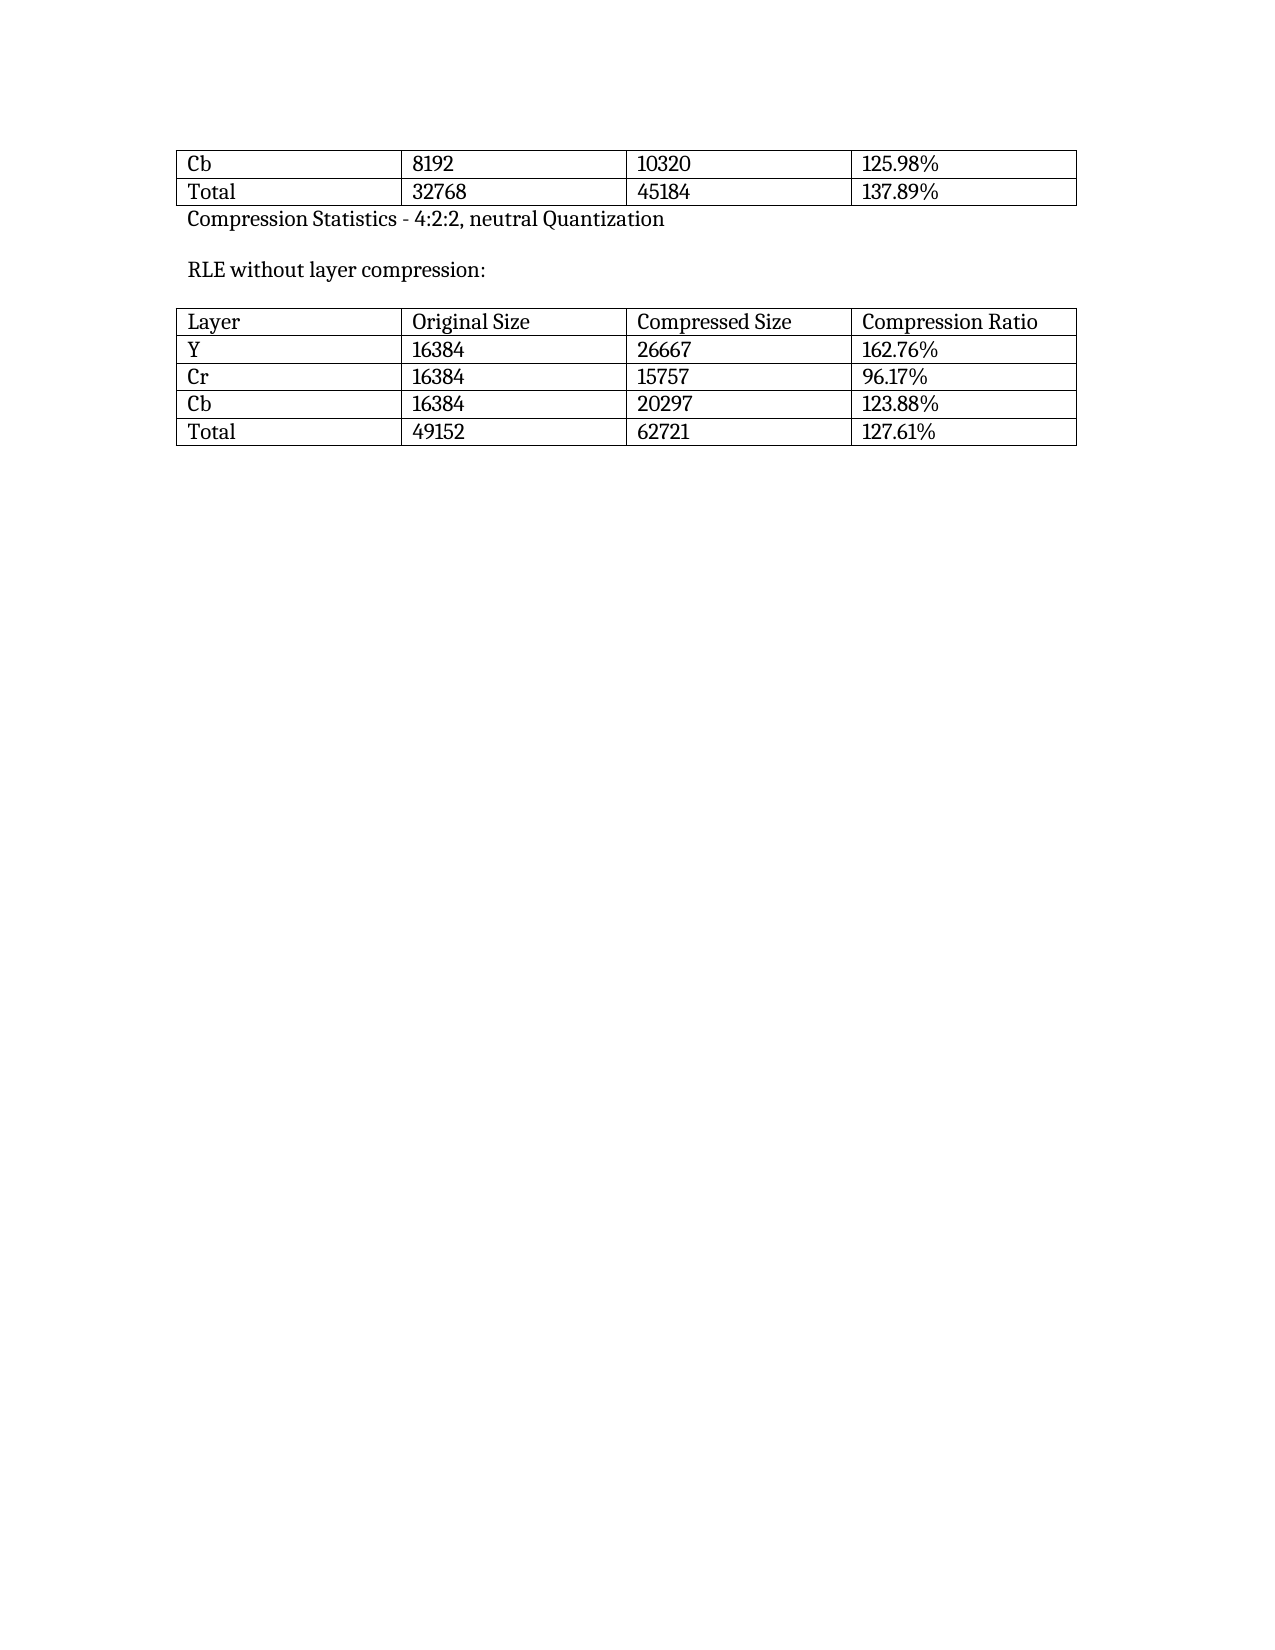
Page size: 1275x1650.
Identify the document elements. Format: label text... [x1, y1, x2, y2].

table_cell 32768 [402, 179, 626, 205]
table_cell 16384 [402, 391, 626, 417]
text Compression Statistics - 4:2:2, neutral Quantization [187, 206, 1087, 232]
table_cell 45184 [627, 179, 851, 205]
table_header Original Size [402, 309, 626, 335]
table_cell 8192 [402, 151, 626, 177]
table_cell 123.88% [852, 391, 1076, 417]
table_cell 16384 [402, 364, 626, 390]
table_cell Cb [177, 391, 401, 417]
text RLE without layer compression: [187, 257, 1087, 283]
table_cell Cr [177, 364, 401, 390]
table_cell 127.61% [852, 419, 1076, 445]
table_cell Total [177, 419, 401, 445]
table_header Layer [177, 309, 401, 335]
table_cell 20297 [627, 391, 851, 417]
table_cell 62721 [627, 419, 851, 445]
table_cell 49152 [402, 419, 626, 445]
table_cell Cb [177, 151, 401, 177]
table_cell 15757 [627, 364, 851, 390]
table_header Compressed Size [627, 309, 851, 335]
table_cell 26667 [627, 336, 851, 363]
table_cell 10320 [627, 151, 851, 177]
table_cell 162.76% [852, 336, 1076, 363]
table_cell 16384 [402, 336, 626, 363]
table_cell 96.17% [852, 364, 1076, 390]
table_cell Y [177, 336, 401, 363]
table_cell 125.98% [852, 151, 1076, 177]
table_cell 137.89% [852, 179, 1076, 205]
table_cell Total [177, 179, 401, 205]
table_header Compression Ratio [852, 309, 1076, 335]
